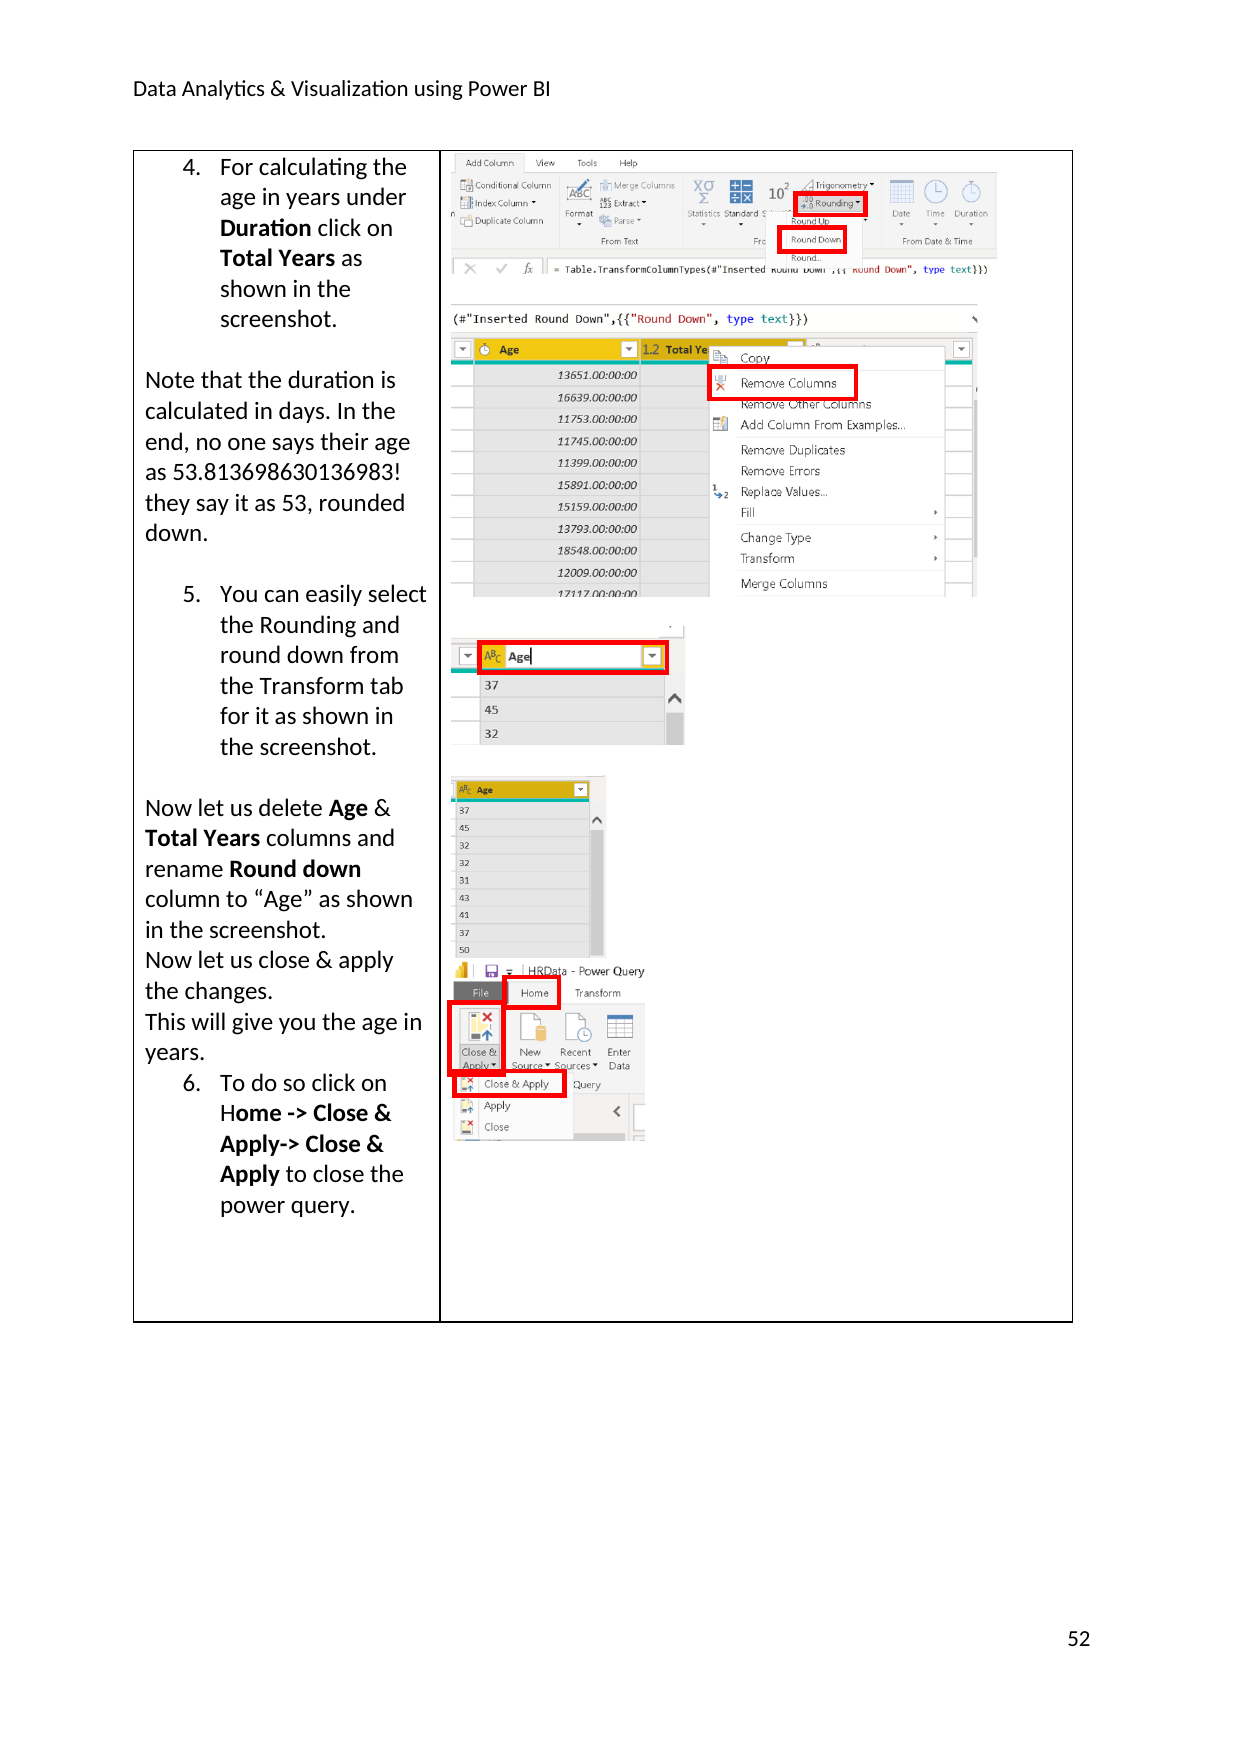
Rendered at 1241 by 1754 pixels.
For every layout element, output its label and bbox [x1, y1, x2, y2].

picture [451, 775, 645, 1141]
picture [457, 1073, 562, 1093]
picture [507, 979, 557, 1005]
table_header [441, 151, 1072, 1321]
picture [451, 304, 978, 597]
table_header [134, 151, 439, 1321]
picture [452, 1005, 501, 1069]
picture [451, 151, 998, 274]
picture [451, 626, 686, 745]
